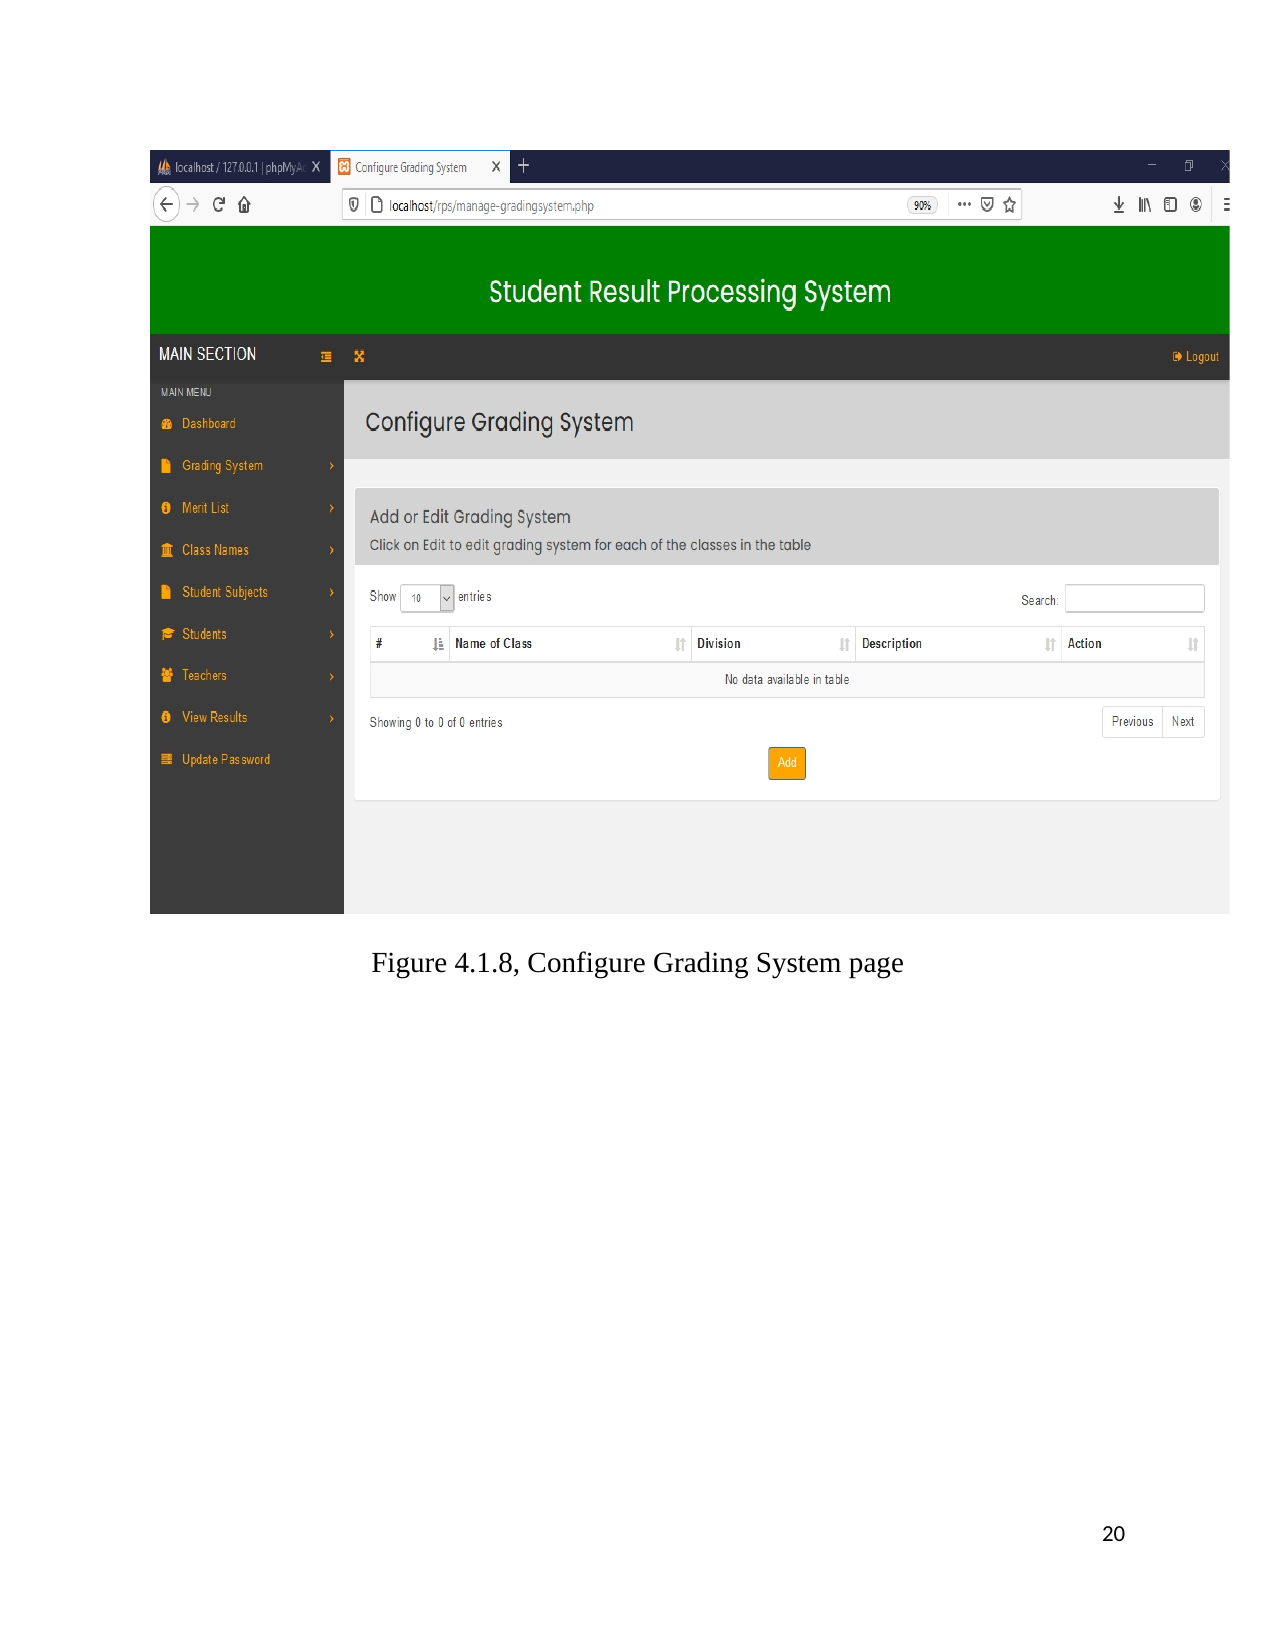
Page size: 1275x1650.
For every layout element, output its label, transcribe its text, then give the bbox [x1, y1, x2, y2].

picture [150, 150, 1230, 914]
text Figure 4.1.8, Configure Grading System page [150, 945, 1125, 978]
